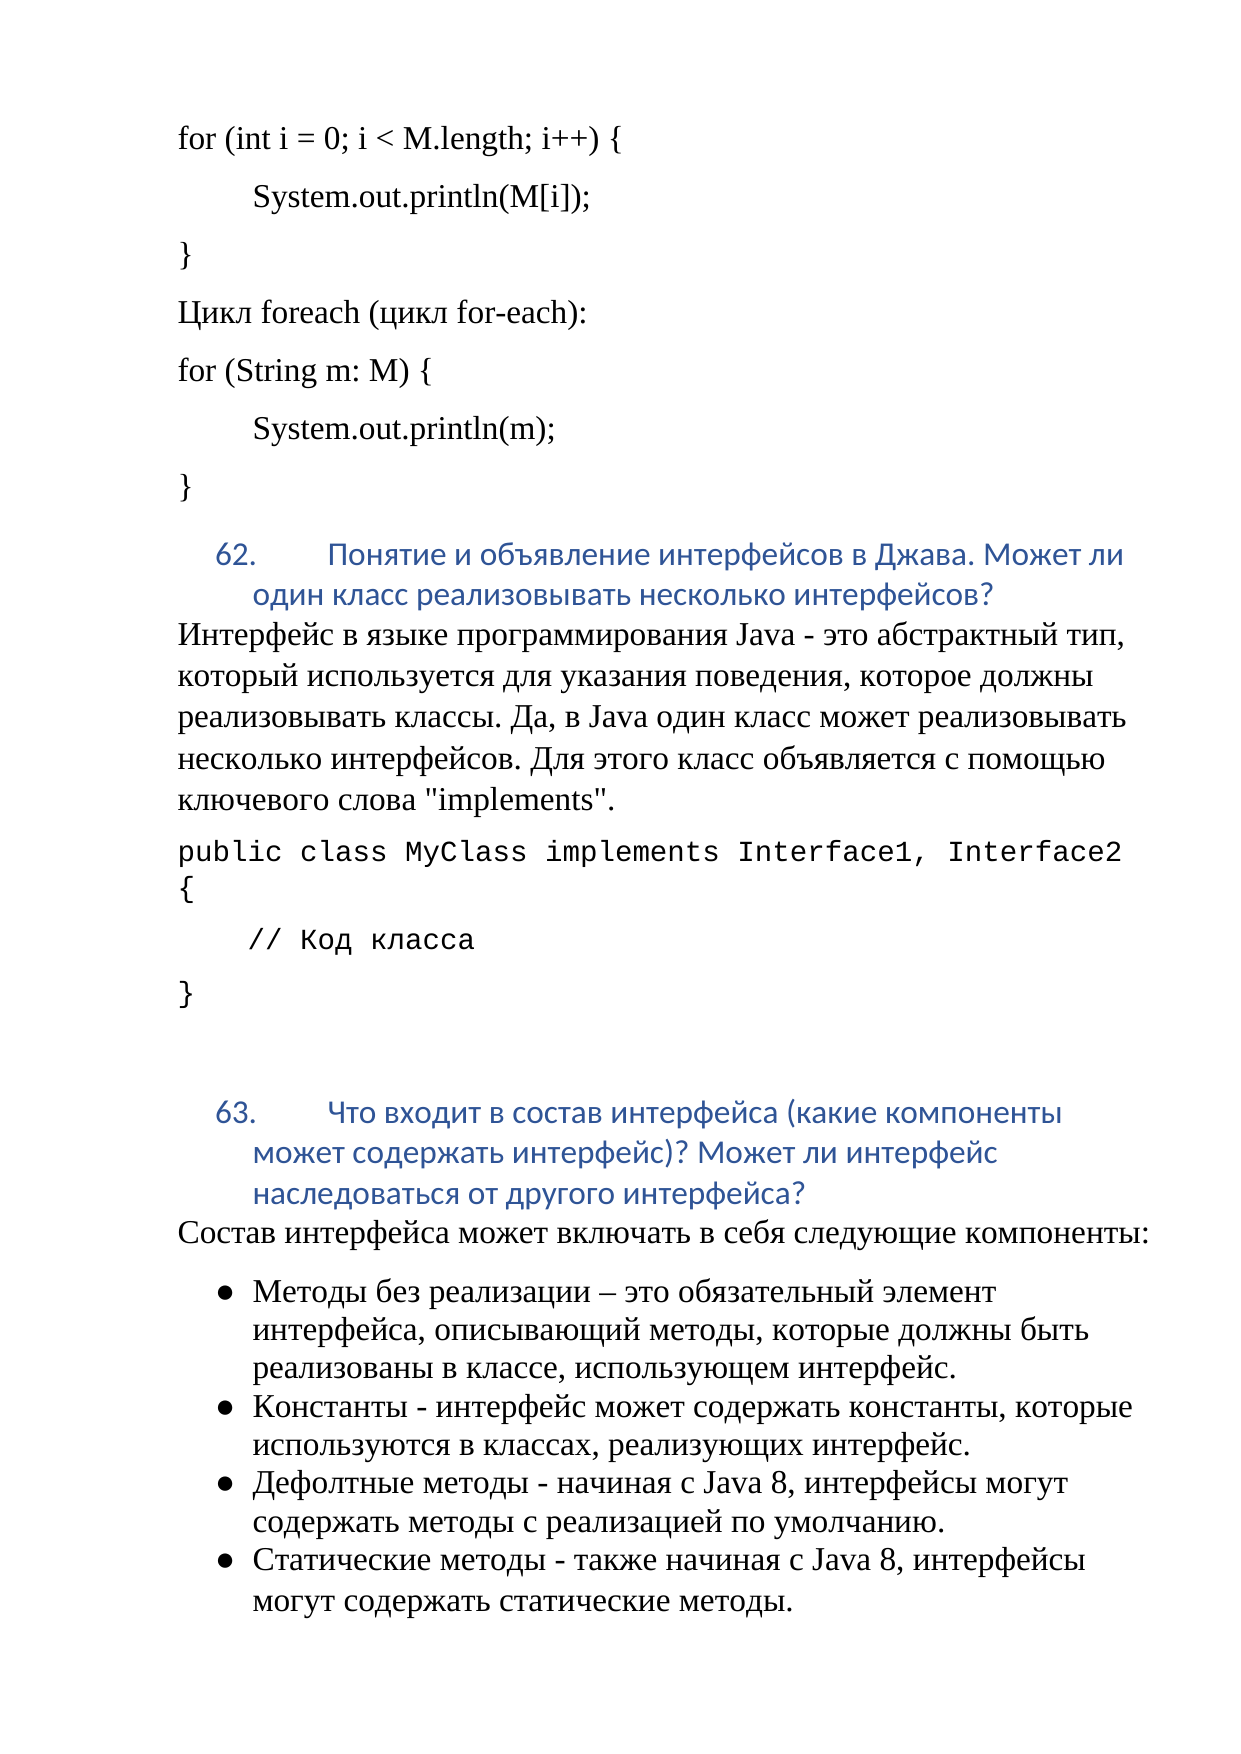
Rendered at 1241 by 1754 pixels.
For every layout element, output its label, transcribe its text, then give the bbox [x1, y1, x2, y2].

text public class MyClass implements Interface1, Interface2 { [177, 837, 1152, 906]
text } [177, 978, 1152, 1011]
text System.out.println(m); [177, 408, 1152, 447]
text for (int i = 0; i < M.length; i++) { [177, 118, 1152, 156]
text } [177, 234, 1152, 272]
text // Код класса [177, 925, 1152, 958]
subtitle Что входит в состав интерфейса (какие компоненты может содержать интерфейс)? Может ли интерфейс наследоваться от другого интерфейса? [215, 1091, 1152, 1213]
text Интерфейс в языке программирования Java - это абстрактный тип, который используется для указания поведения, которое должны реализовывать классы. Да, в Java один класс может реализовывать несколько интерфейсов. Для этого класс объявляется с помощью ключевого слова "implements". [177, 614, 1152, 818]
text Цикл foreach (цикл for-each): [177, 292, 1152, 331]
text } [177, 466, 1152, 504]
list Константы - интерфейс может содержать константы, которые используются в классах, реализующих интерфейс. [215, 1386, 1152, 1462]
text for (String m: M) { [177, 350, 1152, 388]
list Дефолтные методы - начиная с Java 8, интерфейсы могут содержать методы с реализацией по умолчанию. [215, 1462, 1152, 1539]
list Методы без реализации – это обязательный элемент интерфейса, описывающий методы, которые должны быть реализованы в классе, использующем интерфейс. [215, 1271, 1152, 1386]
text System.out.println(M[i]); [177, 176, 1152, 214]
list Статические методы - также начиная с Java 8, интерфейсы могут содержать статические методы. [215, 1539, 1152, 1619]
text Состав интерфейса может включать в себя следующие компоненты: [177, 1213, 1152, 1251]
subtitle Понятие и объявление интерфейсов в Джава. Может ли один класс реализовывать несколько интерфейсов? [215, 533, 1152, 614]
